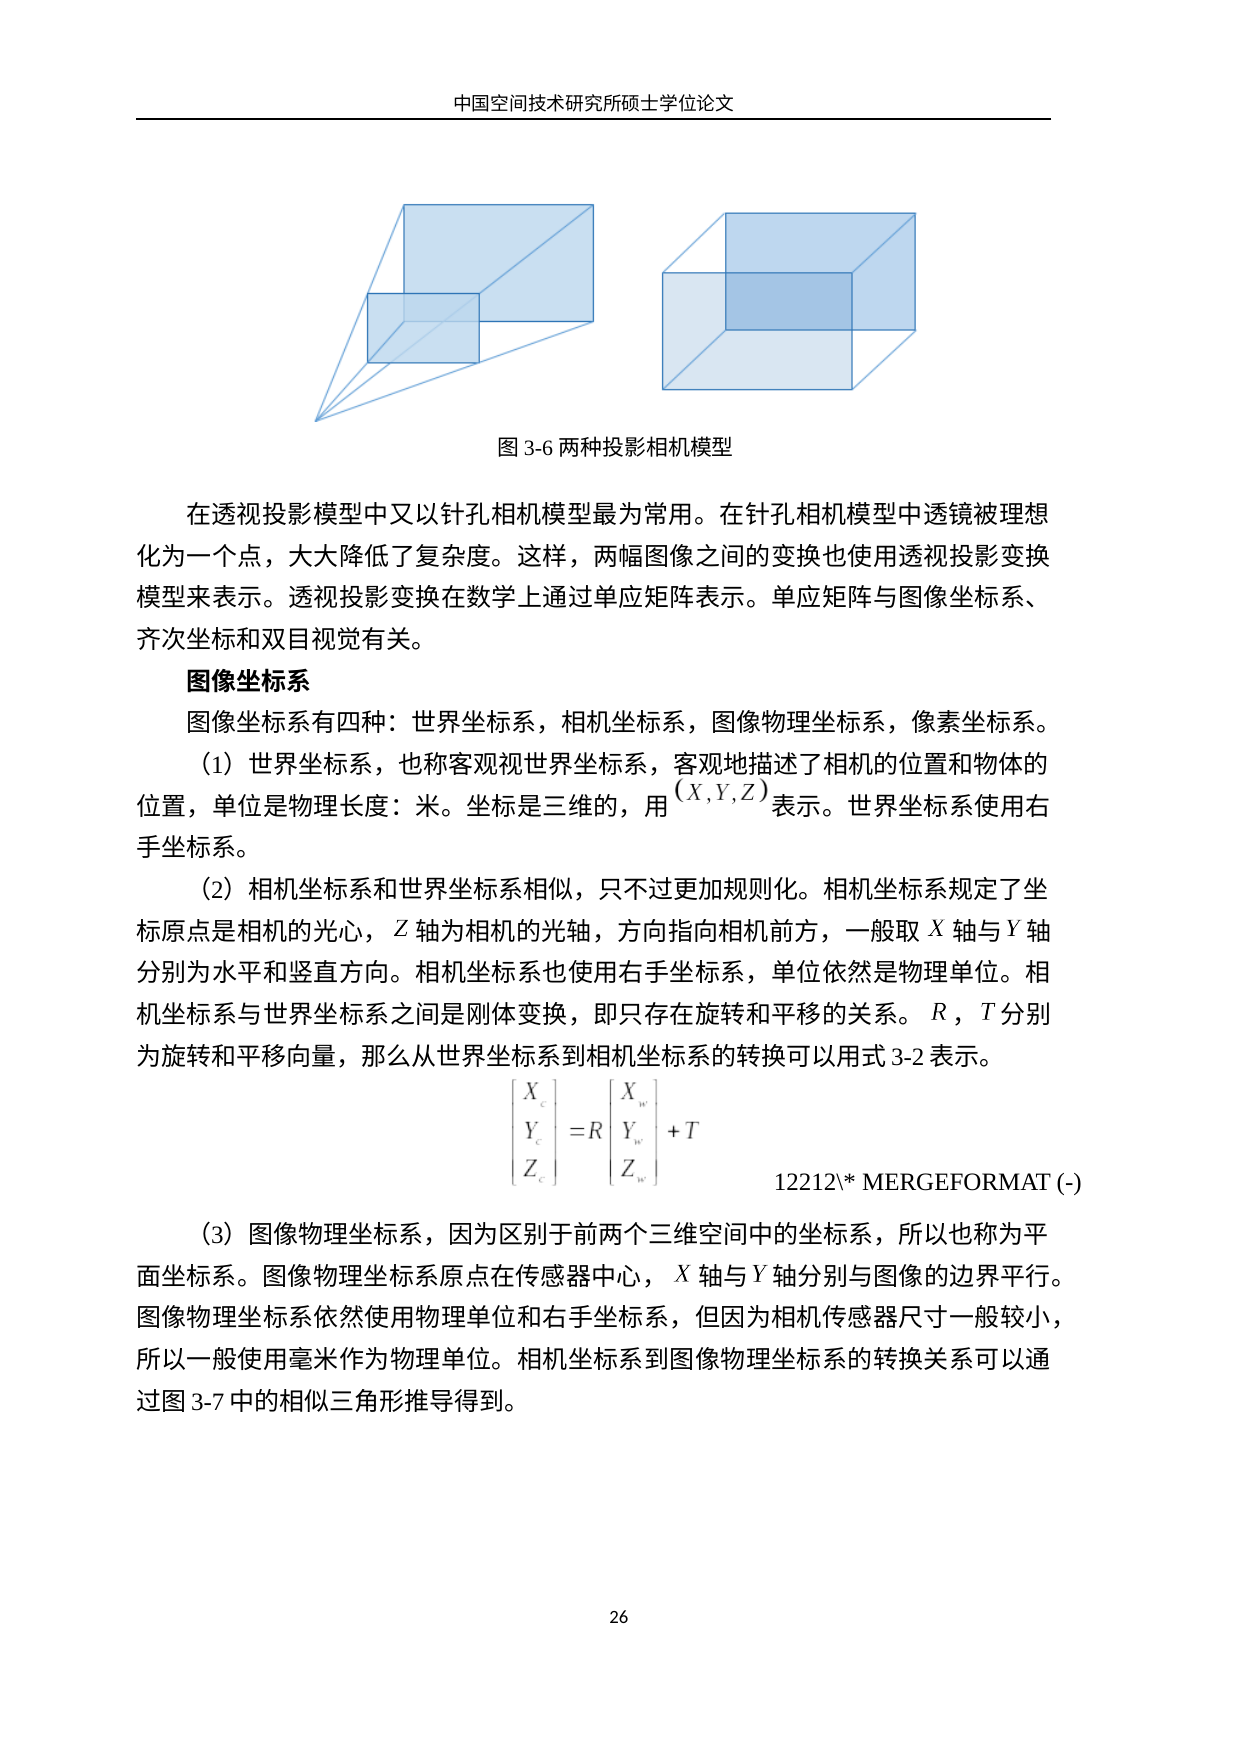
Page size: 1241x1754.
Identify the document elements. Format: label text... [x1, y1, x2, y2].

text 在透视投影模型中又以针孔相机模型最为常用。在针孔相机模型中透镜被理想化为一个点，大大降低了复杂度。这样，两幅图像之间的变换也使用透视投影变换模型来表示。透视投影变换在数学上通过单应矩阵表示。单应矩阵与图像坐标系、齐次坐标和双目视觉有关。 [136, 490, 1051, 657]
text （1）世界坐标系，也称客观视世界坐标系，客观地描述了相机的位置和物体的位置，单位是物理长度：米。坐标是三维的，用表示。世界坐标系使用右手坐标系。 [136, 740, 1051, 865]
text 图像坐标系 [136, 657, 1051, 698]
text （2）相机坐标系和世界坐标系相似，只不过更加规则化。相机坐标系规定了坐标原点是相机的光心，轴为相机的光轴，方向指向相机前方，一般取轴与轴分别为水平和竖直方向。相机坐标系也使用右手坐标系，单位依然是物理单位。相机坐标系与世界坐标系之间是刚体变换，即只存在旋转和平移的关系。，分别为旋转和平移向量，那么从世界坐标系到相机坐标系的转换可以用式3-2表示。 [136, 865, 1051, 1073]
subtitle 图3-6 两种投影相机模型 [136, 436, 1051, 461]
text 图像坐标系有四种：世界坐标系，相机坐标系，图像物理坐标系，像素坐标系。 [136, 698, 1051, 740]
text （3）图像物理坐标系，因为区别于前两个三维空间中的坐标系，所以也称为平面坐标系。图像物理坐标系原点在传感器中心，轴与轴分别与图像的边界平行。图像物理坐标系依然使用物理单位和右手坐标系，但因为相机传感器尺寸一般较小，所以一般使用毫米作为物理单位。相机坐标系到图像物理坐标系的转换关系可以通过图3-7中的相似三角形推导得到。 [136, 1210, 1051, 1418]
